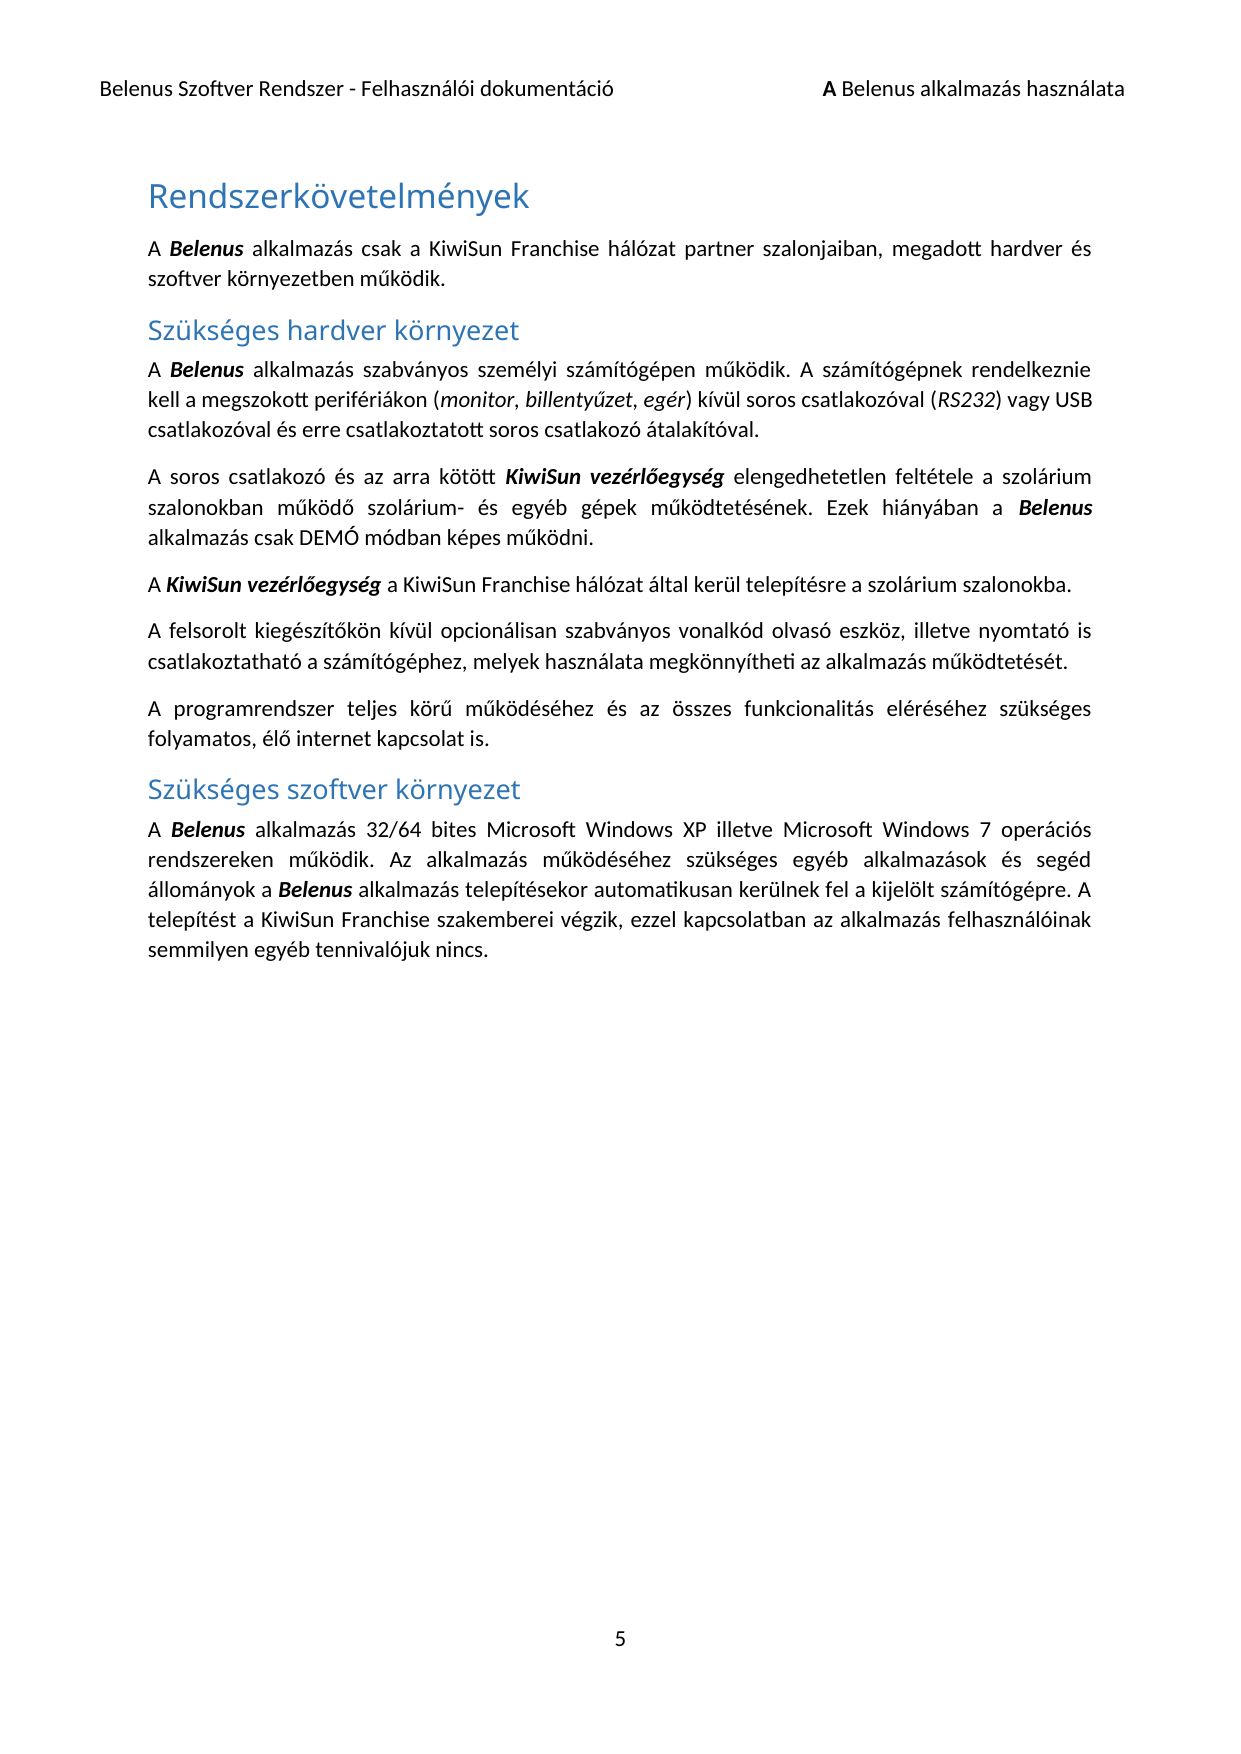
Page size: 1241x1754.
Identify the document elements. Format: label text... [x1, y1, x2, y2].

text A Belenus alkalmazás 32/64 bites Microsoft Windows XP illetve Microsoft Windows 7 operációs rendszereken működik. Az alkalmazás működéséhez szükséges egyéb alkalmazások és segéd állományok a Belenus alkalmazás telepítésekor automatikusan kerülnek fel a kijelölt számítógépre. A telepítést a KiwiSun Franchise szakemberei végzik, ezzel kapcsolatban az alkalmazás felhasználóinak semmilyen egyéb tennivalójuk nincs. [148, 815, 1093, 963]
text A Belenus alkalmazás szabványos személyi számítógépen működik. A számítógépnek rendelkeznie kell a megszokott perifériákon (monitor, billentyűzet, egér) kívül soros csatlakozóval (RS232) vagy USB csatlakozóval és erre csatlakoztatott soros csatlakozó átalakítóval. [148, 355, 1093, 443]
subtitle Szükséges hardver környezet [148, 311, 1093, 348]
subtitle Rendszerkövetelmények [148, 173, 1093, 218]
text A programrendszer teljes körű működéséhez és az összes funkcionalitás eléréséhez szükséges folyamatos, élő internet kapcsolat is. [148, 694, 1093, 752]
subtitle Szükséges szoftver környezet [148, 771, 1093, 808]
text A Belenus alkalmazás csak a KiwiSun Franchise hálózat partner szalonjaiban, megadott hardver és szoftver környezetben működik. [148, 234, 1093, 292]
text A felsorolt kiegészítőkön kívül opcionálisan szabványos vonalkód olvasó eszköz, illetve nyomtató is csatlakoztatható a számítógéphez, melyek használata megkönnyítheti az alkalmazás működtetését. [148, 617, 1093, 675]
text A KiwiSun vezérlőegység a KiwiSun Franchise hálózat által kerül telepítésre a szolárium szalonokba. [148, 570, 1093, 598]
text A soros csatlakozó és az arra kötött KiwiSun vezérlőegység elengedhetetlen feltétele a szolárium szalonokban működő szolárium- és egyéb gépek működtetésének. Ezek hiányában a Belenus alkalmazás csak DEMÓ módban képes működni. [148, 462, 1093, 551]
